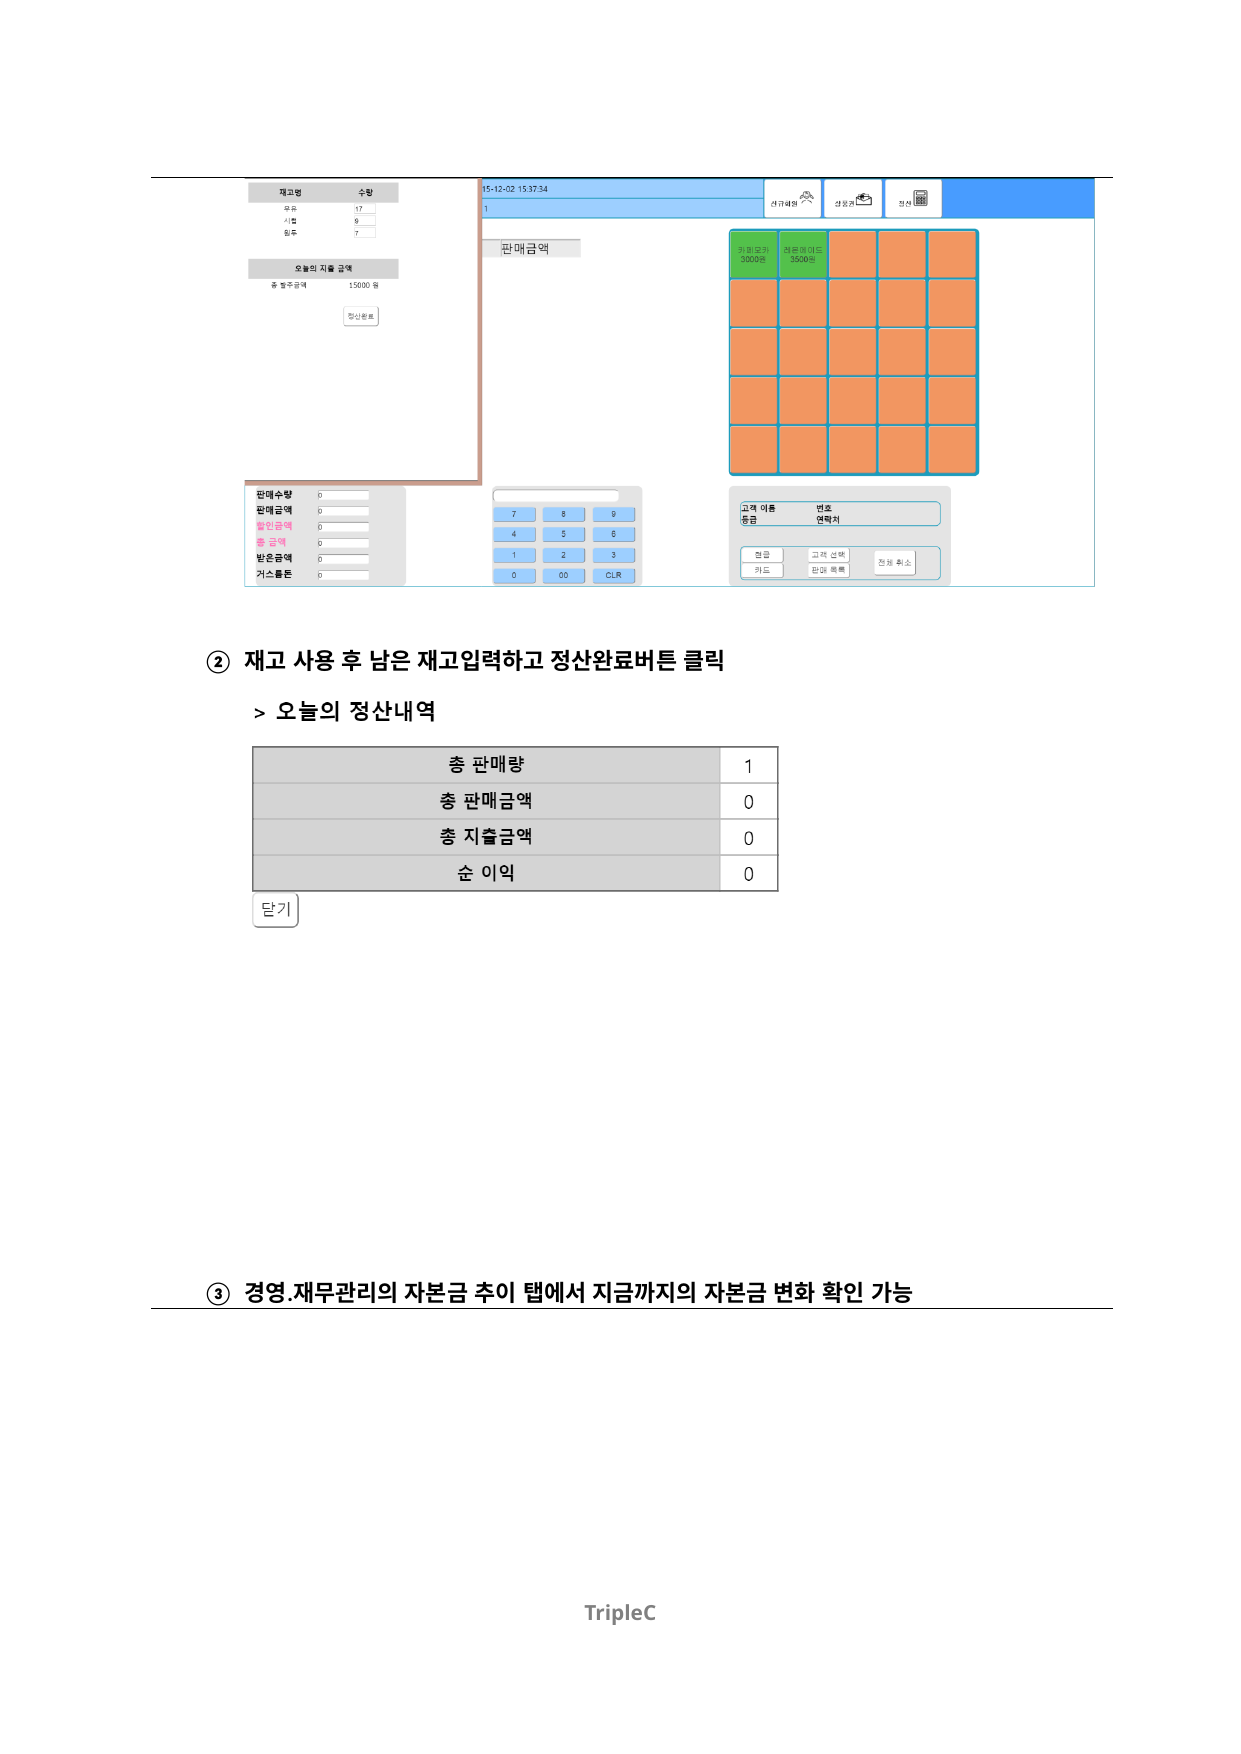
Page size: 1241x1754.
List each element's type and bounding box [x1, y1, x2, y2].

picture [244, 676, 786, 967]
table_cell [151, 178, 1113, 1308]
picture [244, 178, 1095, 587]
